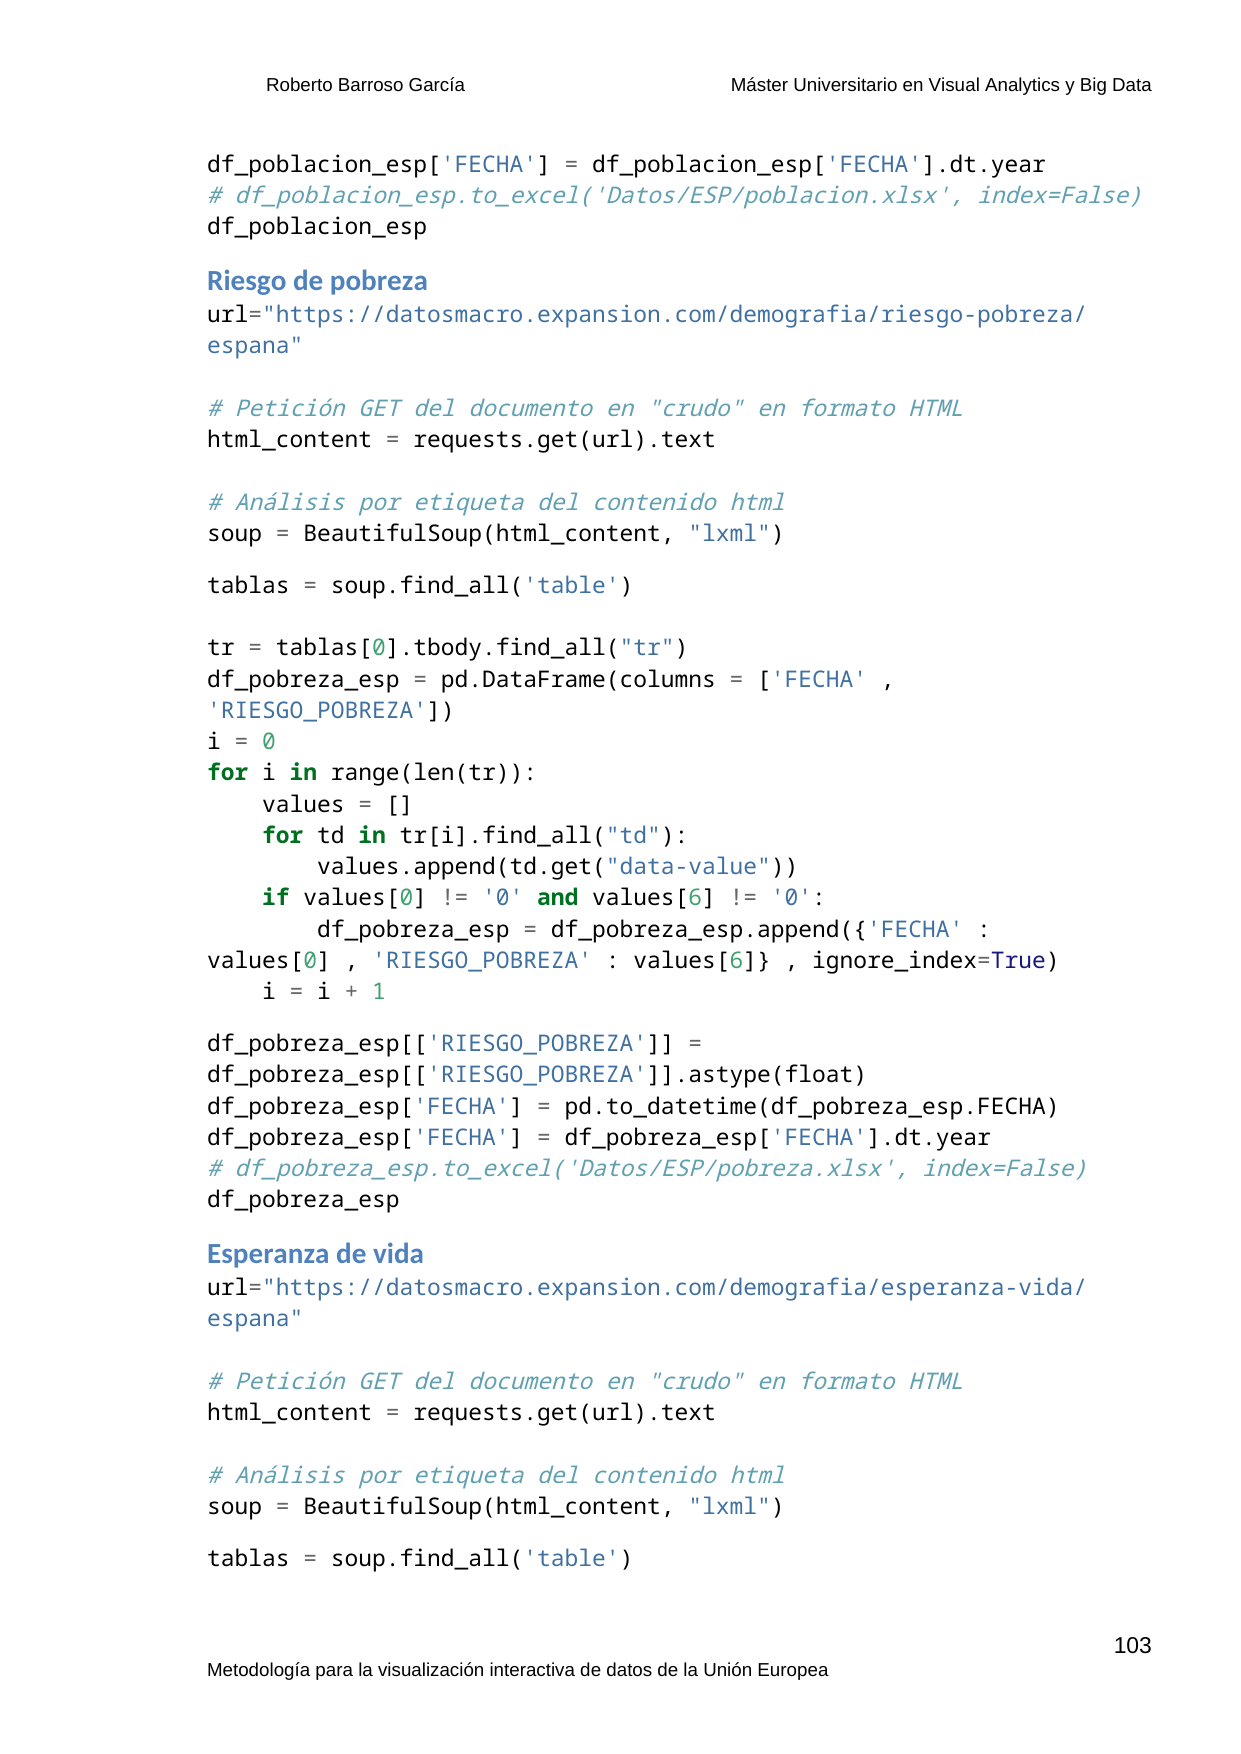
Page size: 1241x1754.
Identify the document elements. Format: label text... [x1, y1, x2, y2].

text Esperanza de vida [207, 1235, 1152, 1271]
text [207, 148, 1152, 241]
text url="https://datosmacro.expansion.com/demografia/esperanza-vida/espana" # Petición GET del documento en "crudo" en formato HTML html_content = requests.get(url).text # Análisis por etiqueta del contenido html soup = BeautifulSoup(html_content, "lxml") [207, 1271, 1152, 1521]
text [207, 1542, 1152, 1604]
text df_pobreza_esp[['RIESGO_POBREZA']] = df_pobreza_esp[['RIESGO_POBREZA']].astype(float) df_pobreza_esp['FECHA'] = pd.to_datetime(df_pobreza_esp.FECHA) df_pobreza_esp['FECHA'] = df_pobreza_esp['FECHA'].dt.year # df_pobreza_esp.to_excel('Datos/ESP/pobreza.xlsx', index=False) df_pobreza_esp [207, 1027, 1152, 1214]
text url="https://datosmacro.expansion.com/demografia/riesgo-pobreza/espana" # Petición GET del documento en "crudo" en formato HTML html_content = requests.get(url).text # Análisis por etiqueta del contenido html soup = BeautifulSoup(html_content, "lxml") [207, 298, 1152, 548]
text Riesgo de pobreza [207, 262, 1152, 298]
text tablas = soup.find_all('table') tr = tablas[0].tbody.find_all("tr") df_pobreza_esp = pd.DataFrame(columns = ['FECHA' , 'RIESGO_POBREZA']) i = 0 for i in range(len(tr)): values = [] for td in tr[i].find_all("td"): values.append(td.get("data-value")) if values[0] != '0' and values[6] != '0': df_pobreza_esp = df_pobreza_esp.append({'FECHA' : values[0] , 'RIESGO_POBREZA' : values[6]} , ignore_index=True) i = i + 1 [207, 569, 1152, 1006]
